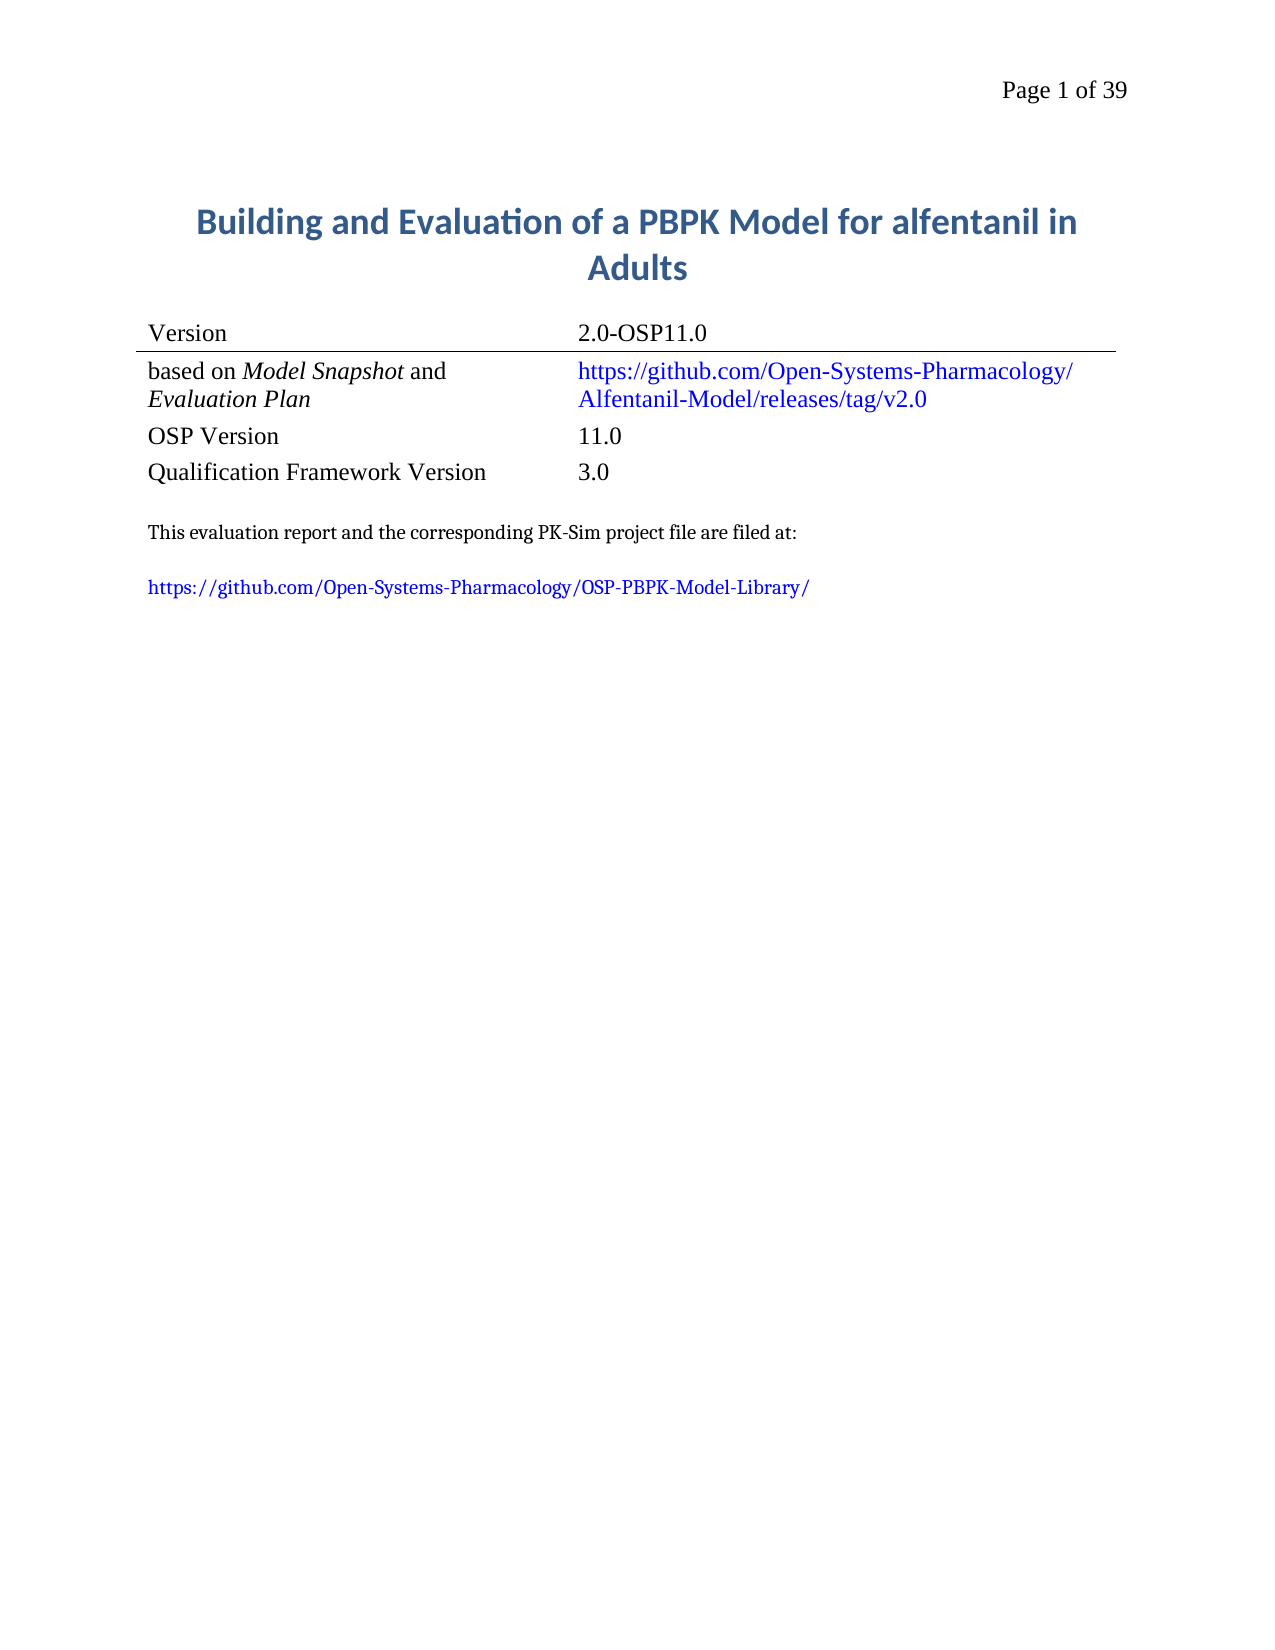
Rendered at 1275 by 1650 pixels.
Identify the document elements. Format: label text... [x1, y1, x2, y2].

table_header Version [136, 314, 567, 351]
table_header 2.0-OSP11.0 [567, 314, 1116, 351]
table_cell 11.0 [567, 417, 1116, 453]
table_cell Qualification Framework Version [136, 453, 567, 489]
table_cell OSP Version [136, 417, 567, 453]
text https://github.com/Open-Systems-Pharmacology/OSP-PBPK-Model-Library/ [148, 576, 1127, 600]
text This evaluation report and the corresponding PK-Sim project file are filed at: [148, 521, 1127, 545]
table_cell based on Model Snapshot and Evaluation Plan [136, 352, 567, 417]
table_cell https://github.com/Open-Systems-Pharmacology/Alfentanil-Model/releases/tag/v2.0 [567, 352, 1116, 417]
table_cell 3.0 [567, 453, 1116, 489]
title Building and Evaluation of a PBPK Model for alfentanil in Adults [148, 198, 1127, 289]
